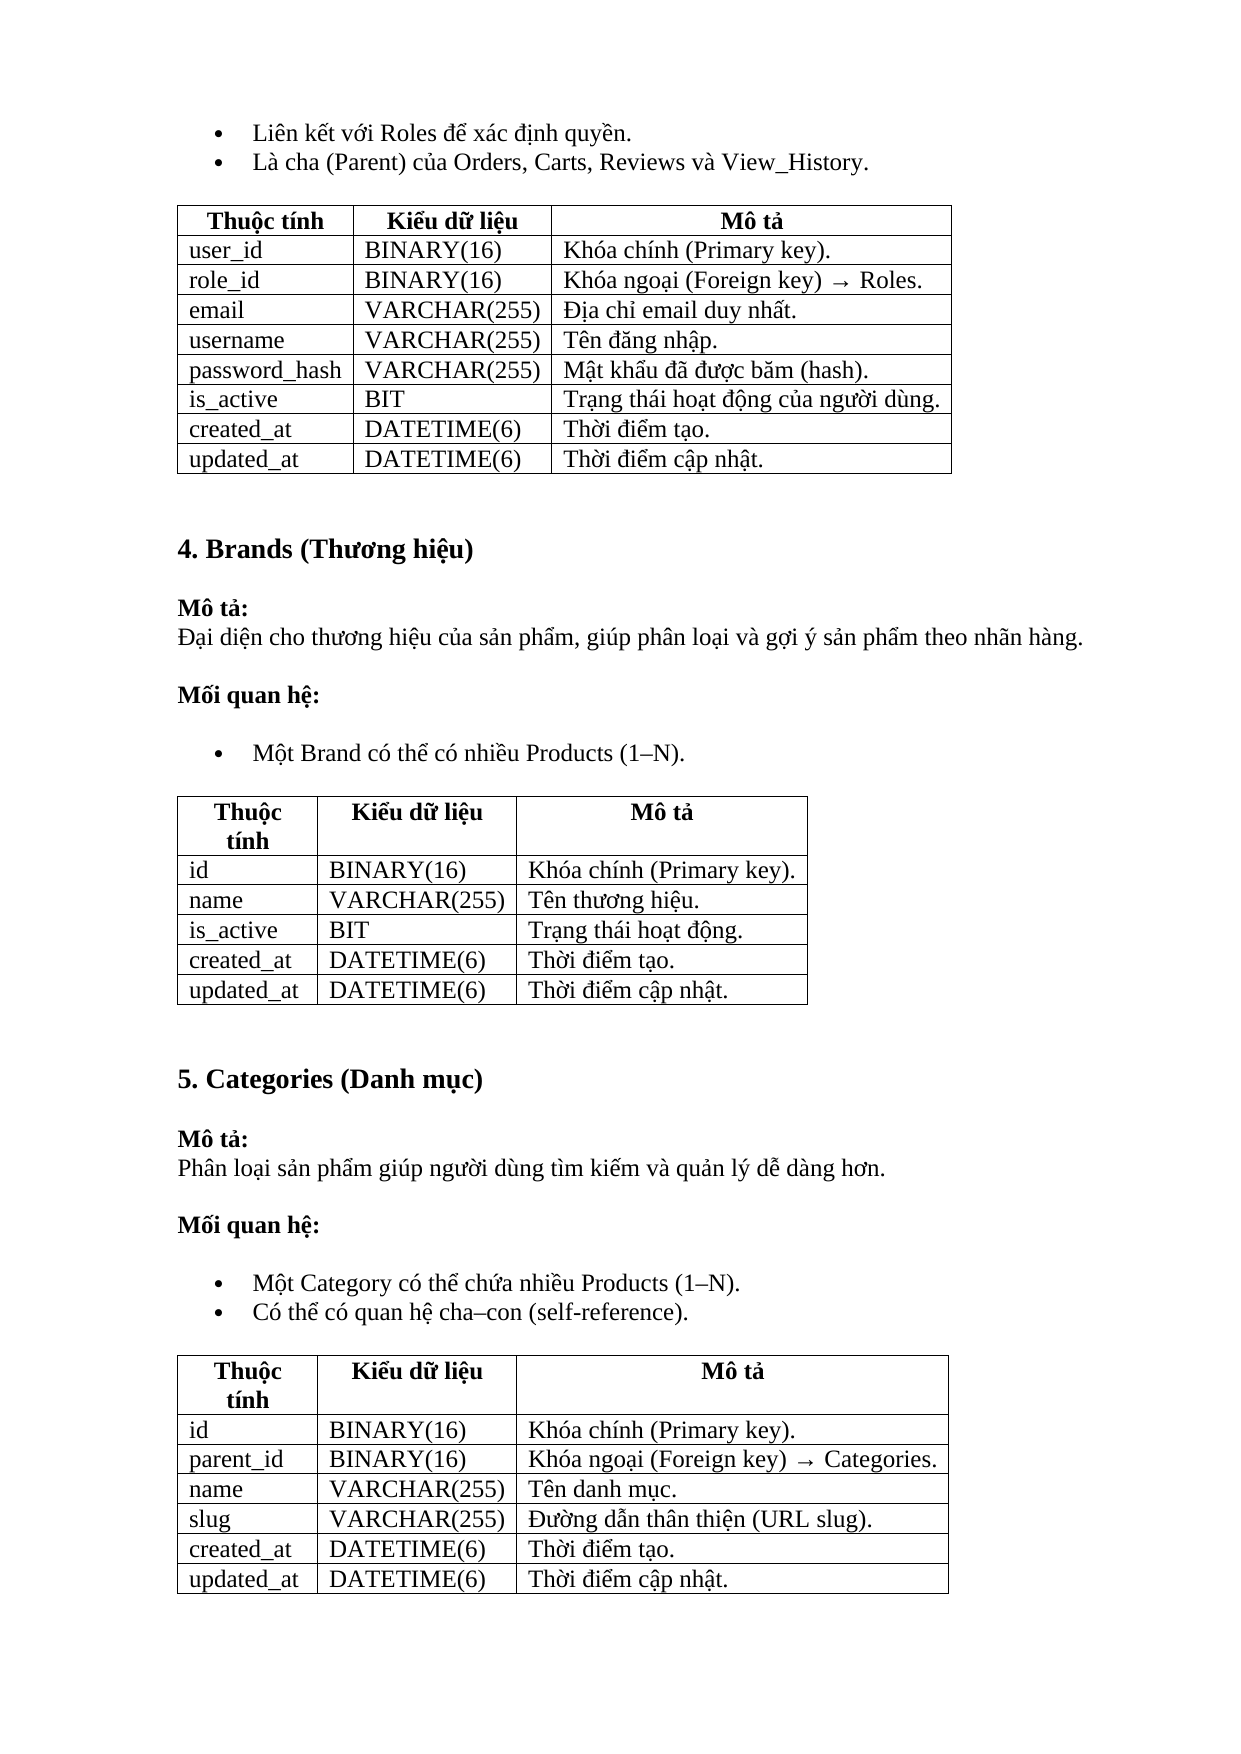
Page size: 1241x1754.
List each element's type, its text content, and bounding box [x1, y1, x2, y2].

table_cell BINARY(16) [354, 236, 551, 264]
text 4. Brands (Thương hiệu) [177, 532, 1122, 564]
table_cell Thời điểm tạo. [517, 945, 807, 974]
table_header Thuộc tính [178, 206, 353, 234]
table_header Thuộc tính [178, 797, 317, 854]
table_cell is_active [178, 915, 317, 944]
table_cell id [178, 856, 317, 884]
table_cell user_id [178, 236, 353, 264]
table_cell Mật khẩu đã được băm (hash). [552, 355, 951, 383]
text Mô tả: Đại diện cho thương hiệu của sản phẩm, giúp phân loại và gợi ý sản phẩm theo nhãn hàng. [177, 593, 1122, 651]
table_cell BINARY(16) [318, 856, 516, 884]
table_cell parent_id [178, 1445, 317, 1473]
table_header Mô tả [552, 206, 951, 234]
table_cell Trạng thái hoạt động của người dùng. [552, 385, 951, 413]
table_cell Khóa chính (Primary key). [517, 1415, 948, 1443]
table_cell name [178, 885, 317, 914]
list Một Brand có thể có nhiều Products (1–N). [215, 738, 1122, 767]
table_cell Địa chỉ email duy nhất. [552, 295, 951, 324]
list Có thể có quan hệ cha–con (self-reference). [215, 1297, 1122, 1326]
table_cell DATETIME(6) [318, 1534, 516, 1563]
table_cell created_at [178, 1534, 317, 1563]
text Mối quan hệ: [177, 680, 1122, 709]
list Liên kết với Roles để xác định quyền. [215, 118, 1122, 147]
text Mối quan hệ: [177, 1211, 1122, 1239]
table_header Kiểu dữ liệu [318, 1356, 516, 1414]
table_cell BINARY(16) [318, 1445, 516, 1473]
table_cell VARCHAR(255) [318, 1474, 516, 1503]
table_cell email [178, 295, 353, 324]
table_cell Thời điểm cập nhật. [552, 444, 951, 473]
table_cell Thời điểm tạo. [552, 414, 951, 443]
table_cell VARCHAR(255) [318, 885, 516, 914]
table_cell Khóa ngoại (Foreign key) → Categories. [517, 1445, 948, 1473]
table_cell BIT [354, 385, 551, 413]
table_cell VARCHAR(255) [354, 295, 551, 324]
table_cell VARCHAR(255) [318, 1504, 516, 1533]
table_cell id [178, 1415, 317, 1443]
table_cell DATETIME(6) [318, 945, 516, 974]
table_cell Khóa chính (Primary key). [552, 236, 951, 264]
table_cell Khóa chính (Primary key). [517, 856, 807, 884]
table_header Mô tả [517, 797, 807, 854]
table_cell updated_at [178, 444, 353, 473]
table_cell Thời điểm cập nhật. [517, 1564, 948, 1592]
table_cell Thời điểm tạo. [517, 1534, 948, 1563]
table_cell Trạng thái hoạt động. [517, 915, 807, 944]
table_cell Tên danh mục. [517, 1474, 948, 1503]
table_header Mô tả [517, 1356, 948, 1414]
table_cell VARCHAR(255) [354, 325, 551, 354]
table_cell updated_at [178, 975, 317, 1003]
table_cell VARCHAR(255) [354, 355, 551, 383]
table_cell slug [178, 1504, 317, 1533]
table_cell role_id [178, 265, 353, 294]
table_cell Tên đăng nhập. [552, 325, 951, 354]
table_header Kiểu dữ liệu [318, 797, 516, 854]
table_cell username [178, 325, 353, 354]
text 5. Categories (Danh mục) [177, 1062, 1122, 1095]
table_cell created_at [178, 414, 353, 443]
table_cell DATETIME(6) [318, 1564, 516, 1592]
table_cell password_hash [178, 355, 353, 383]
table_header Thuộc tính [178, 1356, 317, 1414]
table_cell is_active [178, 385, 353, 413]
table_cell DATETIME(6) [318, 975, 516, 1003]
table_cell Đường dẫn thân thiện (URL slug). [517, 1504, 948, 1533]
table_cell updated_at [178, 1564, 317, 1592]
table_cell Thời điểm cập nhật. [517, 975, 807, 1003]
table_cell Khóa ngoại (Foreign key) → Roles. [552, 265, 951, 294]
table_cell created_at [178, 945, 317, 974]
table_cell BINARY(16) [354, 265, 551, 294]
table_cell DATETIME(6) [354, 444, 551, 473]
table_cell DATETIME(6) [354, 414, 551, 443]
table_cell BIT [318, 915, 516, 944]
table_cell BINARY(16) [318, 1415, 516, 1443]
list Là cha (Parent) của Orders, Carts, Reviews và View_History. [215, 147, 1122, 176]
table_cell name [178, 1474, 317, 1503]
table_header Kiểu dữ liệu [354, 206, 551, 234]
text Mô tả: Phân loại sản phẩm giúp người dùng tìm kiếm và quản lý dễ dàng hơn. [177, 1124, 1122, 1181]
list Một Category có thể chứa nhiều Products (1–N). [215, 1268, 1122, 1297]
table_cell Tên thương hiệu. [517, 885, 807, 914]
